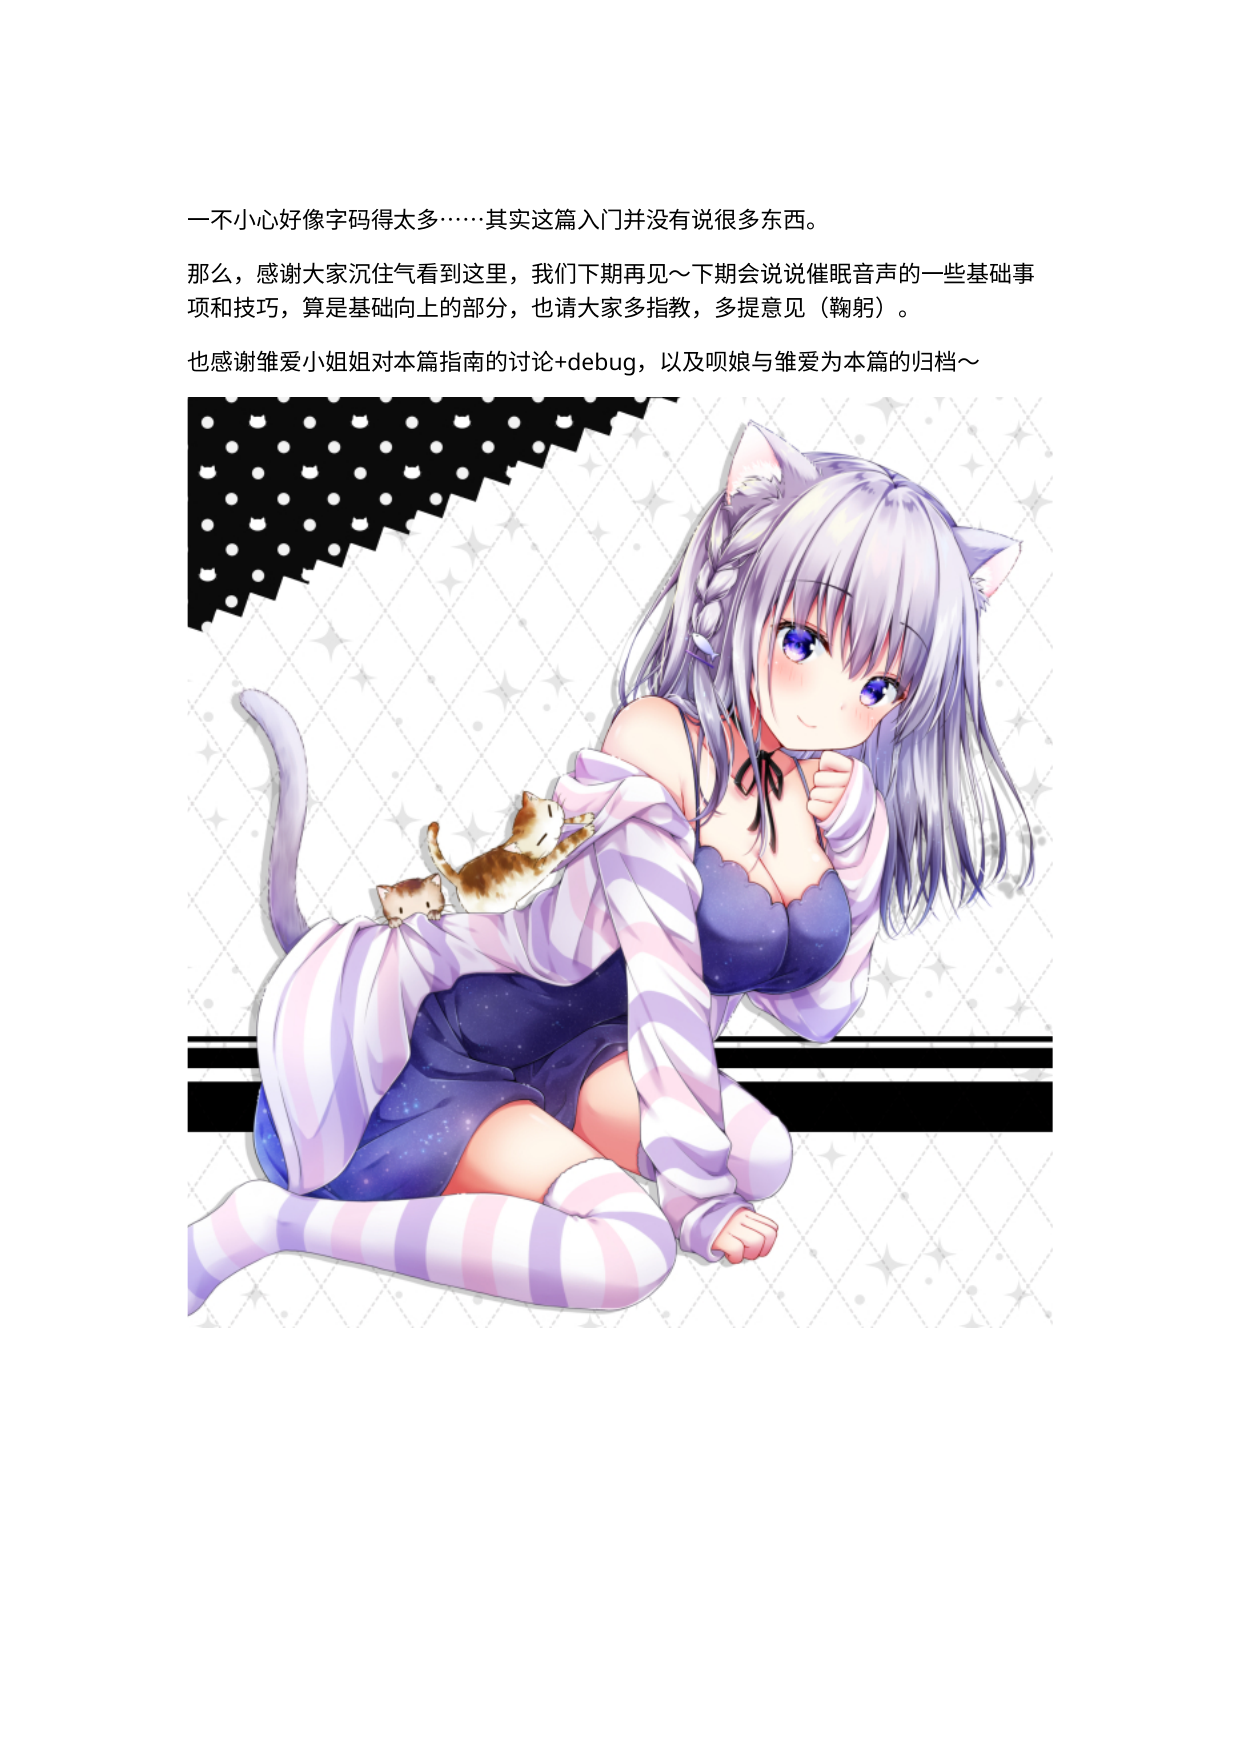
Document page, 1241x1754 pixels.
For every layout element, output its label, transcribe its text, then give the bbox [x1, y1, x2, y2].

text 一不小心好像字码得太多……其实这篇入门并没有说很多东西。 [187, 202, 1053, 235]
picture [187, 397, 1053, 1328]
text 也感谢雏爱小姐姐对本篇指南的讨论+debug，以及呗娘与雏爱为本篇的归档～ [187, 343, 1053, 377]
text 那么，感谢大家沉住气看到这里，我们下期再见～下期会说说催眠音声的一些基础事项和技巧，算是基础向上的部分，也请大家多指教，多提意见（鞠躬）。 [187, 256, 1053, 323]
